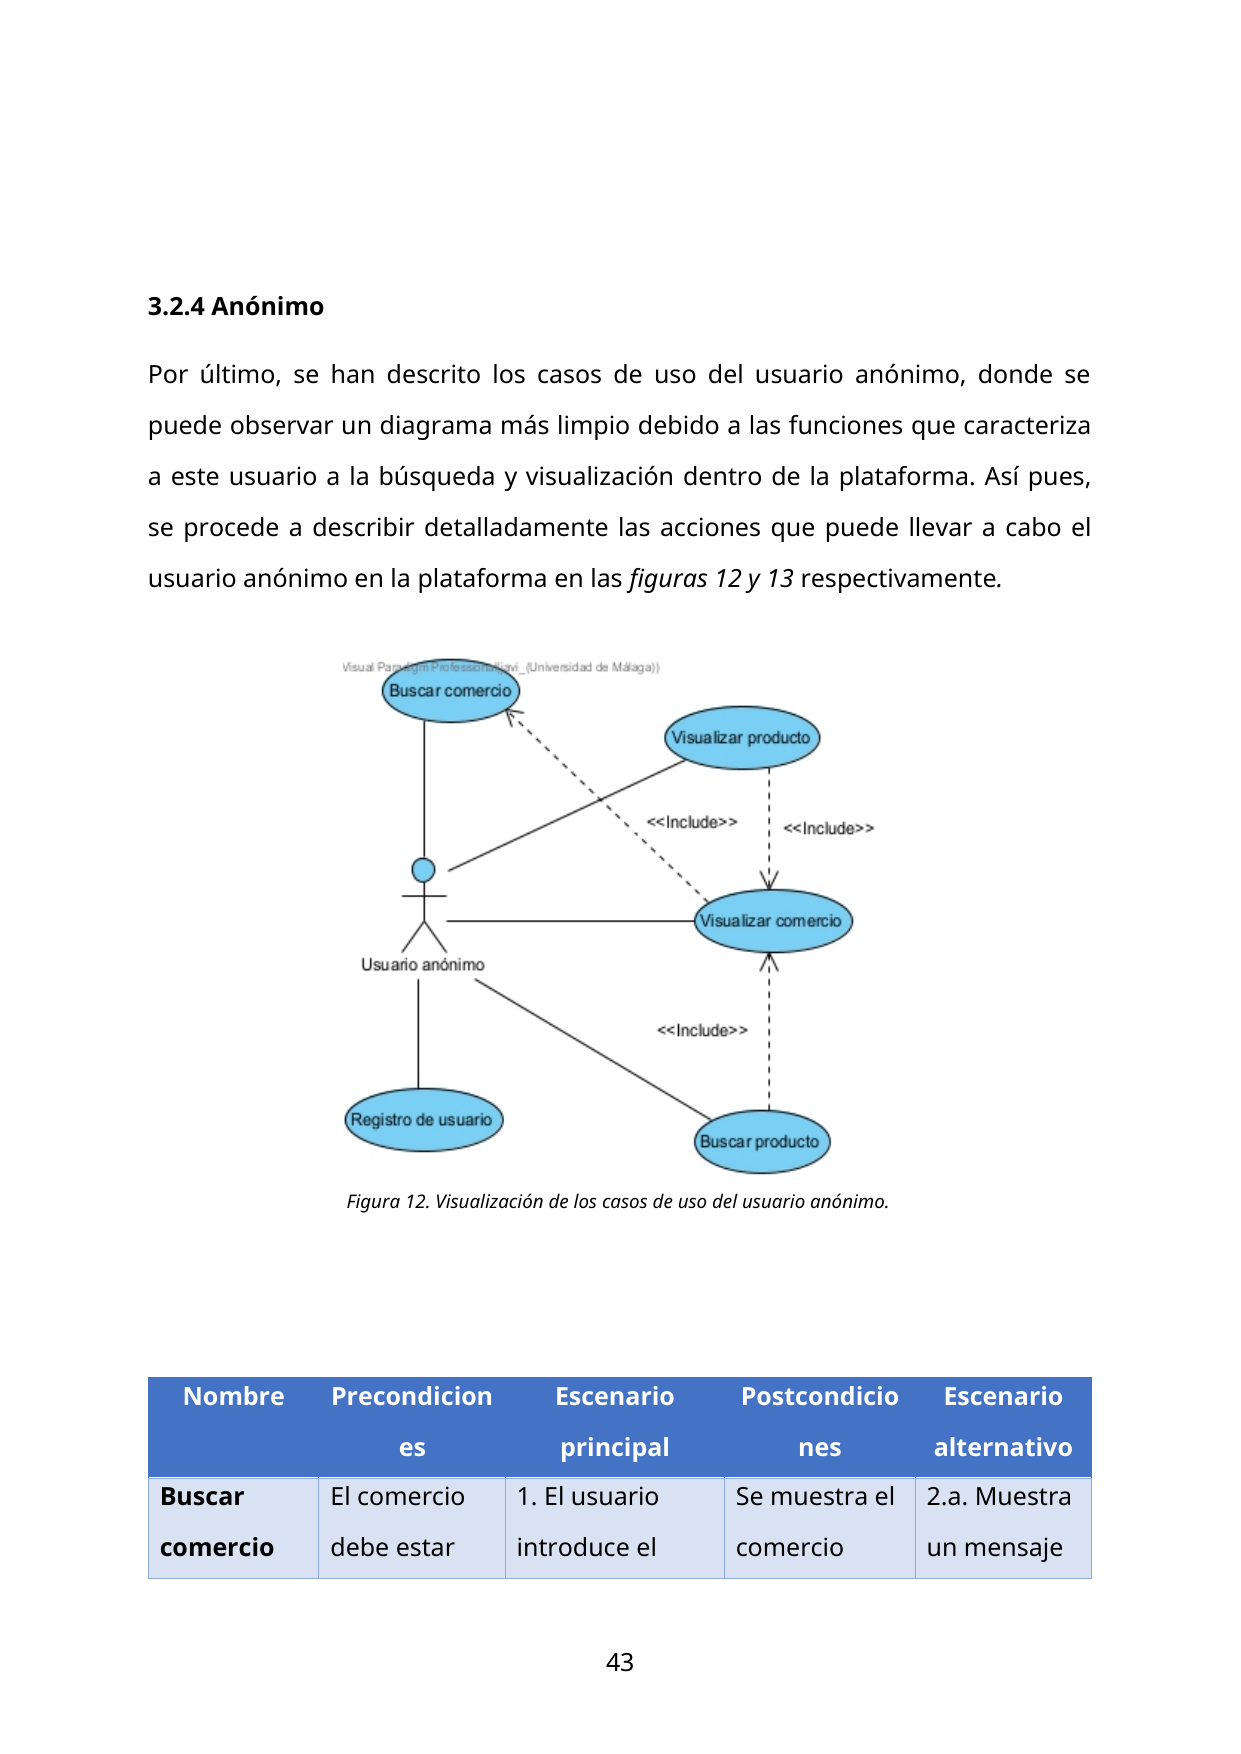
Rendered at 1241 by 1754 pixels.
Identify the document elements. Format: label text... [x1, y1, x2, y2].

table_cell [725, 1479, 915, 1578]
text 3.2.4 Anónimo [148, 288, 1092, 322]
table_header Escenario alternativo [916, 1378, 1091, 1477]
text Por último, se han descrito los casos de uso del usuario anónimo, donde se puede observar un diagrama más limpio debido a las funciones que caracteriza a este usuario a la búsqueda y visualización dentro de la plataforma. Así pues, se procede a describir detalladamente las acciones que puede llevar a cabo el usuario anónimo en la plataforma en las figuras 12 y 13 respectivamente. [148, 356, 1092, 594]
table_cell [506, 1479, 724, 1578]
picture [342, 656, 898, 1179]
table_cell Buscar comercio [149, 1479, 318, 1578]
table_header Escenario principal [506, 1378, 724, 1477]
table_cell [916, 1479, 1091, 1578]
table_header Nombre [149, 1378, 318, 1477]
table_header Postcondiciones [725, 1378, 915, 1477]
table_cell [319, 1479, 505, 1578]
table_header Precondiciones [319, 1378, 505, 1477]
